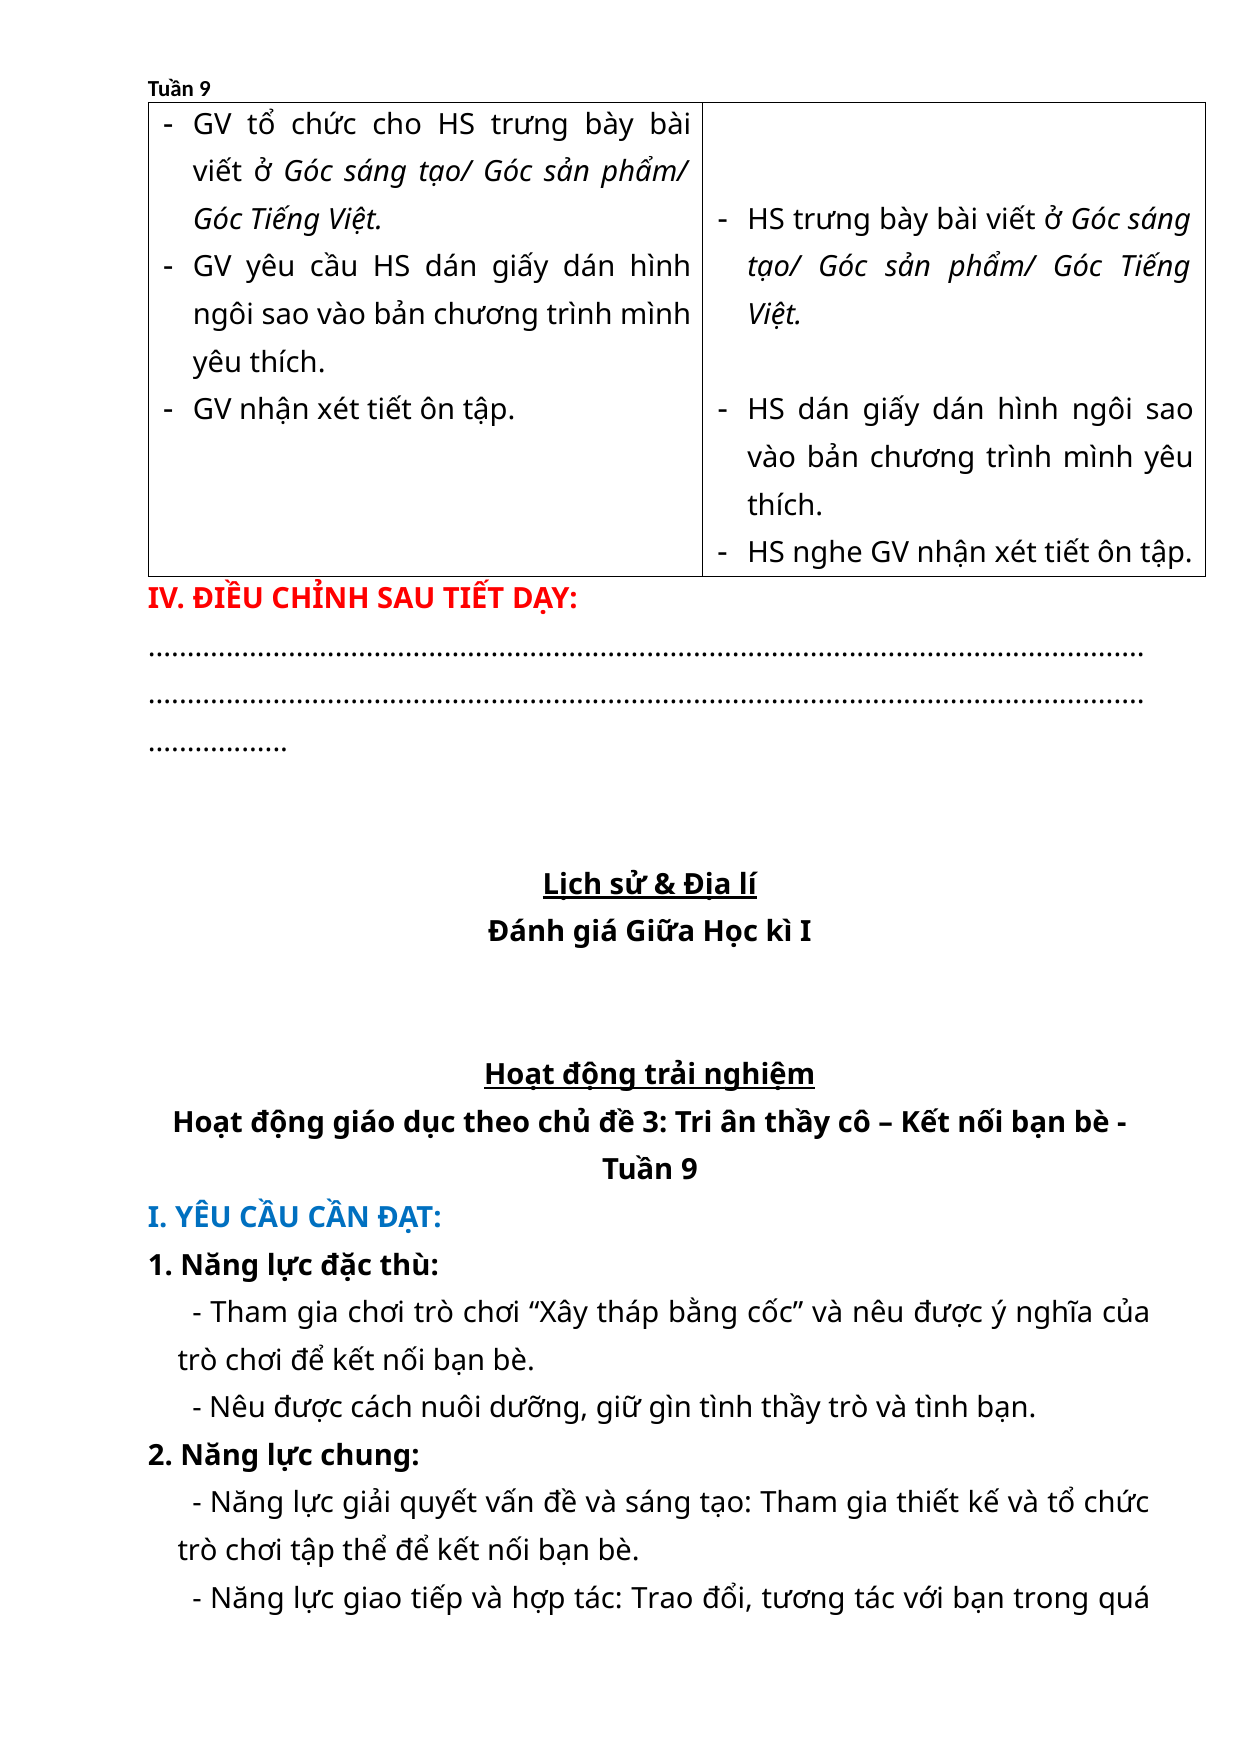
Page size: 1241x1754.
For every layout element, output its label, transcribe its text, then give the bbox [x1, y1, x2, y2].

text 1. Năng lực đặc thù: [148, 1244, 1152, 1283]
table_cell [149, 103, 702, 576]
text Hoạt động giáo dục theo chủ đề 3: Tri ân thầy cô – Kết nối bạn bè - Tuần 9 [148, 1101, 1152, 1188]
text Hoạt động trải nghiệm [148, 1053, 1152, 1093]
text - Tham gia chơi trò chơi “Xây tháp bằng cốc” và nêu được ý nghĩa của trò chơi để kết nối bạn bè. [177, 1291, 1152, 1379]
text Đánh giá Giữa Học kì I [148, 911, 1152, 950]
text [177, 1577, 1152, 1617]
text 2. Năng lực chung: [148, 1434, 1152, 1474]
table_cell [703, 103, 1205, 576]
text - Năng lực giải quyết vấn đề và sáng tạo: Tham gia thiết kế và tổ chức trò chơi tập thể để kết nối bạn bè. [177, 1482, 1152, 1569]
text Lịch sử & Địa lí [148, 863, 1152, 903]
text - Nêu được cách nuôi dưỡng, giữ gìn tình thầy trò và tình bạn. [177, 1387, 1152, 1426]
text I. YÊU CẦU CẦN ĐẠT: [148, 1196, 1152, 1236]
text .................................................................................................................................................................................................................................................................................. [148, 625, 1152, 760]
text IV. ĐIỀU CHỈNH SAU TIẾT DẠY: [148, 577, 1152, 617]
